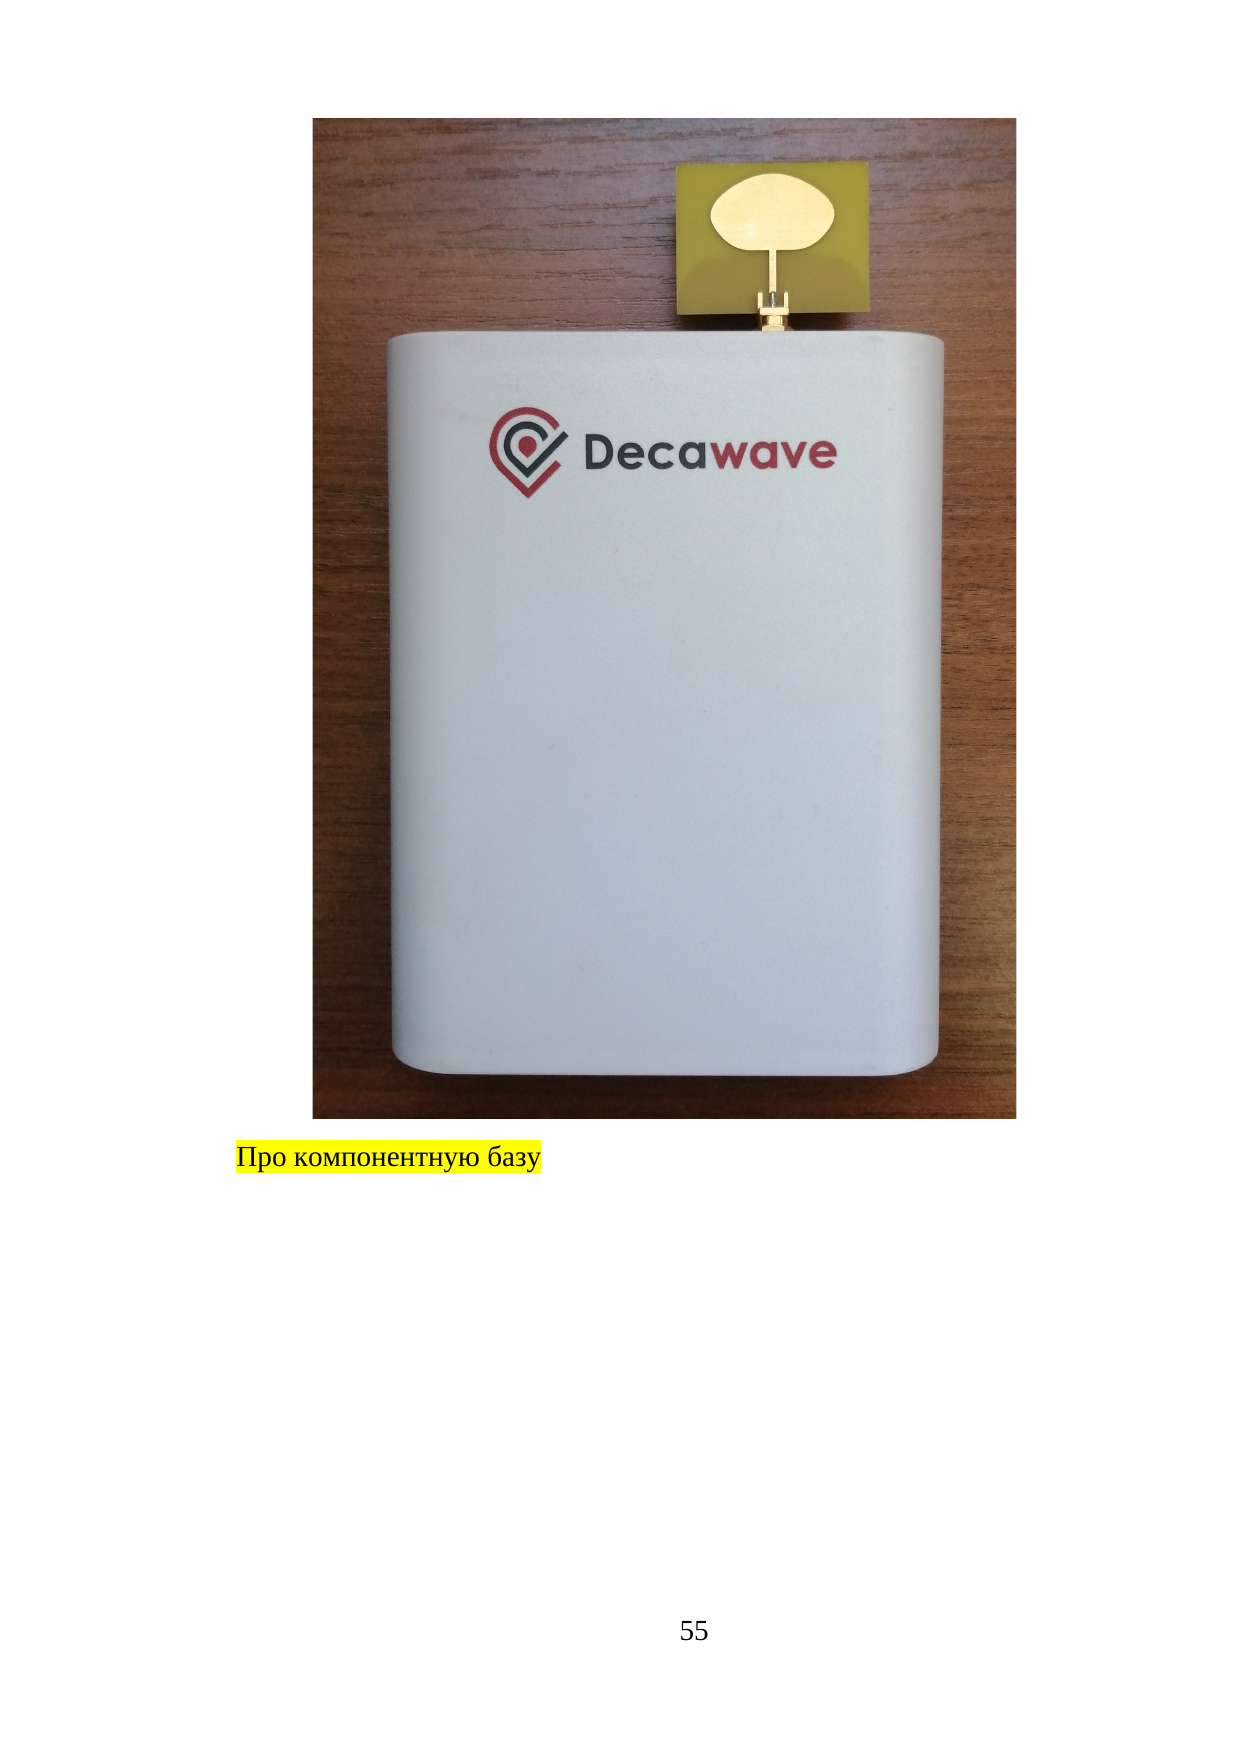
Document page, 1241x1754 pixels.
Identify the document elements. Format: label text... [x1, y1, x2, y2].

text Про компонентную базу [177, 1139, 1152, 1173]
picture [312, 118, 1017, 1119]
